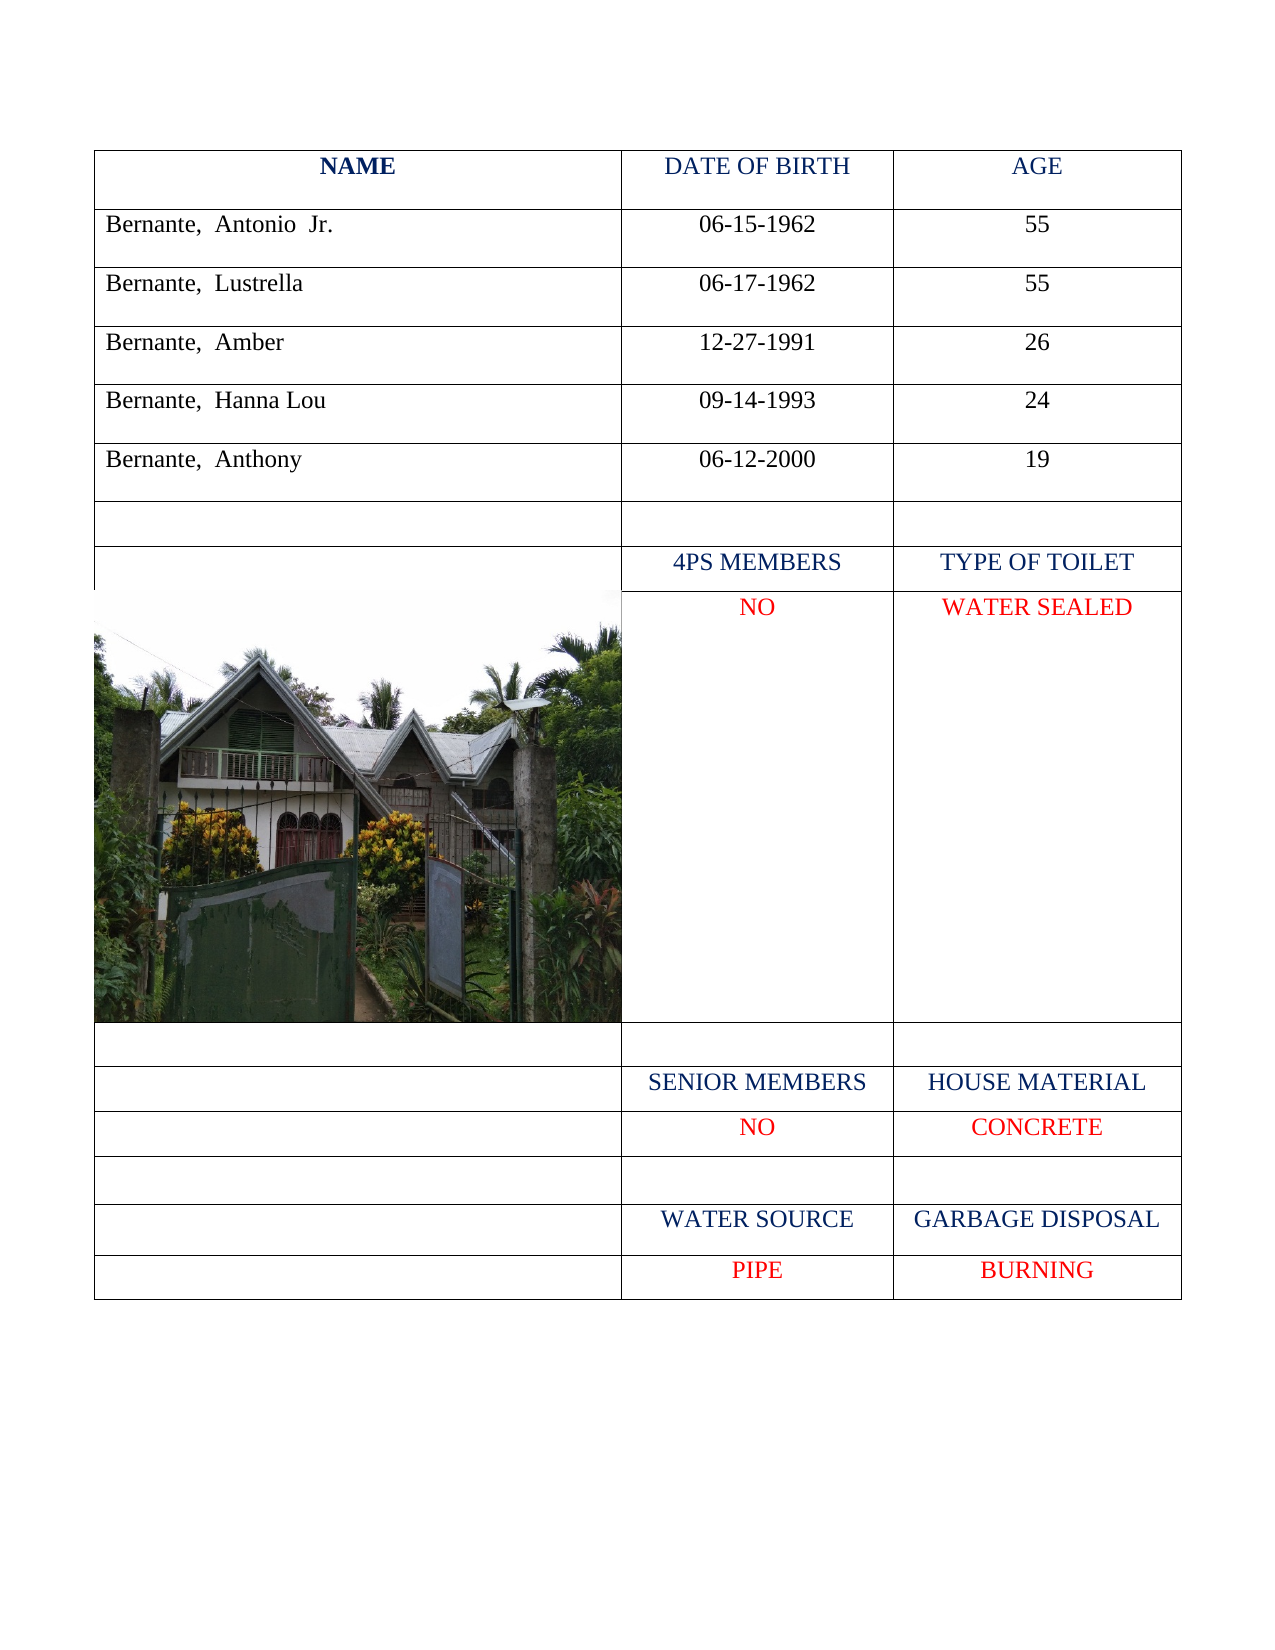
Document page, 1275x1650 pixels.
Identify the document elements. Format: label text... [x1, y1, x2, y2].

table_cell [894, 502, 1181, 546]
table_cell SENIOR MEMBERS [622, 1067, 893, 1111]
table_cell WATER SOURCE [622, 1205, 893, 1254]
table_cell 55 [894, 268, 1181, 326]
table_cell 06-12-2000 [622, 444, 893, 501]
table_cell 55 [894, 210, 1181, 267]
table_cell BURNING [894, 1256, 1181, 1299]
table_cell [95, 502, 621, 546]
table_header NAME [95, 151, 621, 208]
table_cell CONCRETE [894, 1112, 1181, 1156]
table_cell [95, 1157, 621, 1203]
table_header DATE OF BIRTH [622, 151, 893, 208]
table_cell WATER SEALED [894, 592, 1181, 1022]
table_cell NO [622, 592, 893, 1022]
table_cell 19 [894, 444, 1181, 501]
table_cell Bernante, Anthony [95, 444, 621, 501]
table_cell PIPE [622, 1256, 893, 1299]
table_cell [622, 1023, 893, 1066]
table_cell 26 [894, 327, 1181, 384]
table_cell [894, 1157, 1181, 1203]
table_cell NO [622, 1112, 893, 1156]
table_cell [622, 502, 893, 546]
table_cell [95, 1023, 621, 1066]
table_cell HOUSE MATERIAL [894, 1067, 1181, 1111]
table_cell 06-17-1962 [622, 268, 893, 326]
table_cell [95, 1067, 621, 1111]
table_cell [894, 1023, 1181, 1066]
table_cell [622, 1157, 893, 1203]
table_cell [95, 547, 621, 590]
table_cell Bernante, Lustrella [95, 268, 621, 326]
table_cell [95, 1256, 621, 1299]
table_cell [95, 1205, 621, 1254]
table_cell GARBAGE DISPOSAL [894, 1205, 1181, 1254]
table_cell TYPE OF TOILET [894, 547, 1181, 591]
table_cell 09-14-1993 [622, 385, 893, 443]
table_cell Bernante, Antonio Jr. [95, 210, 621, 267]
picture [94, 590, 622, 1022]
table_header AGE [894, 151, 1181, 208]
table_cell 06-15-1962 [622, 210, 893, 267]
table_cell Bernante, Amber [95, 327, 621, 384]
table_cell 4PS MEMBERS [622, 547, 893, 591]
table_cell 12-27-1991 [622, 327, 893, 384]
table_cell Bernante, Hanna Lou [95, 385, 621, 443]
table_cell 24 [894, 385, 1181, 443]
table_cell [95, 1112, 621, 1156]
